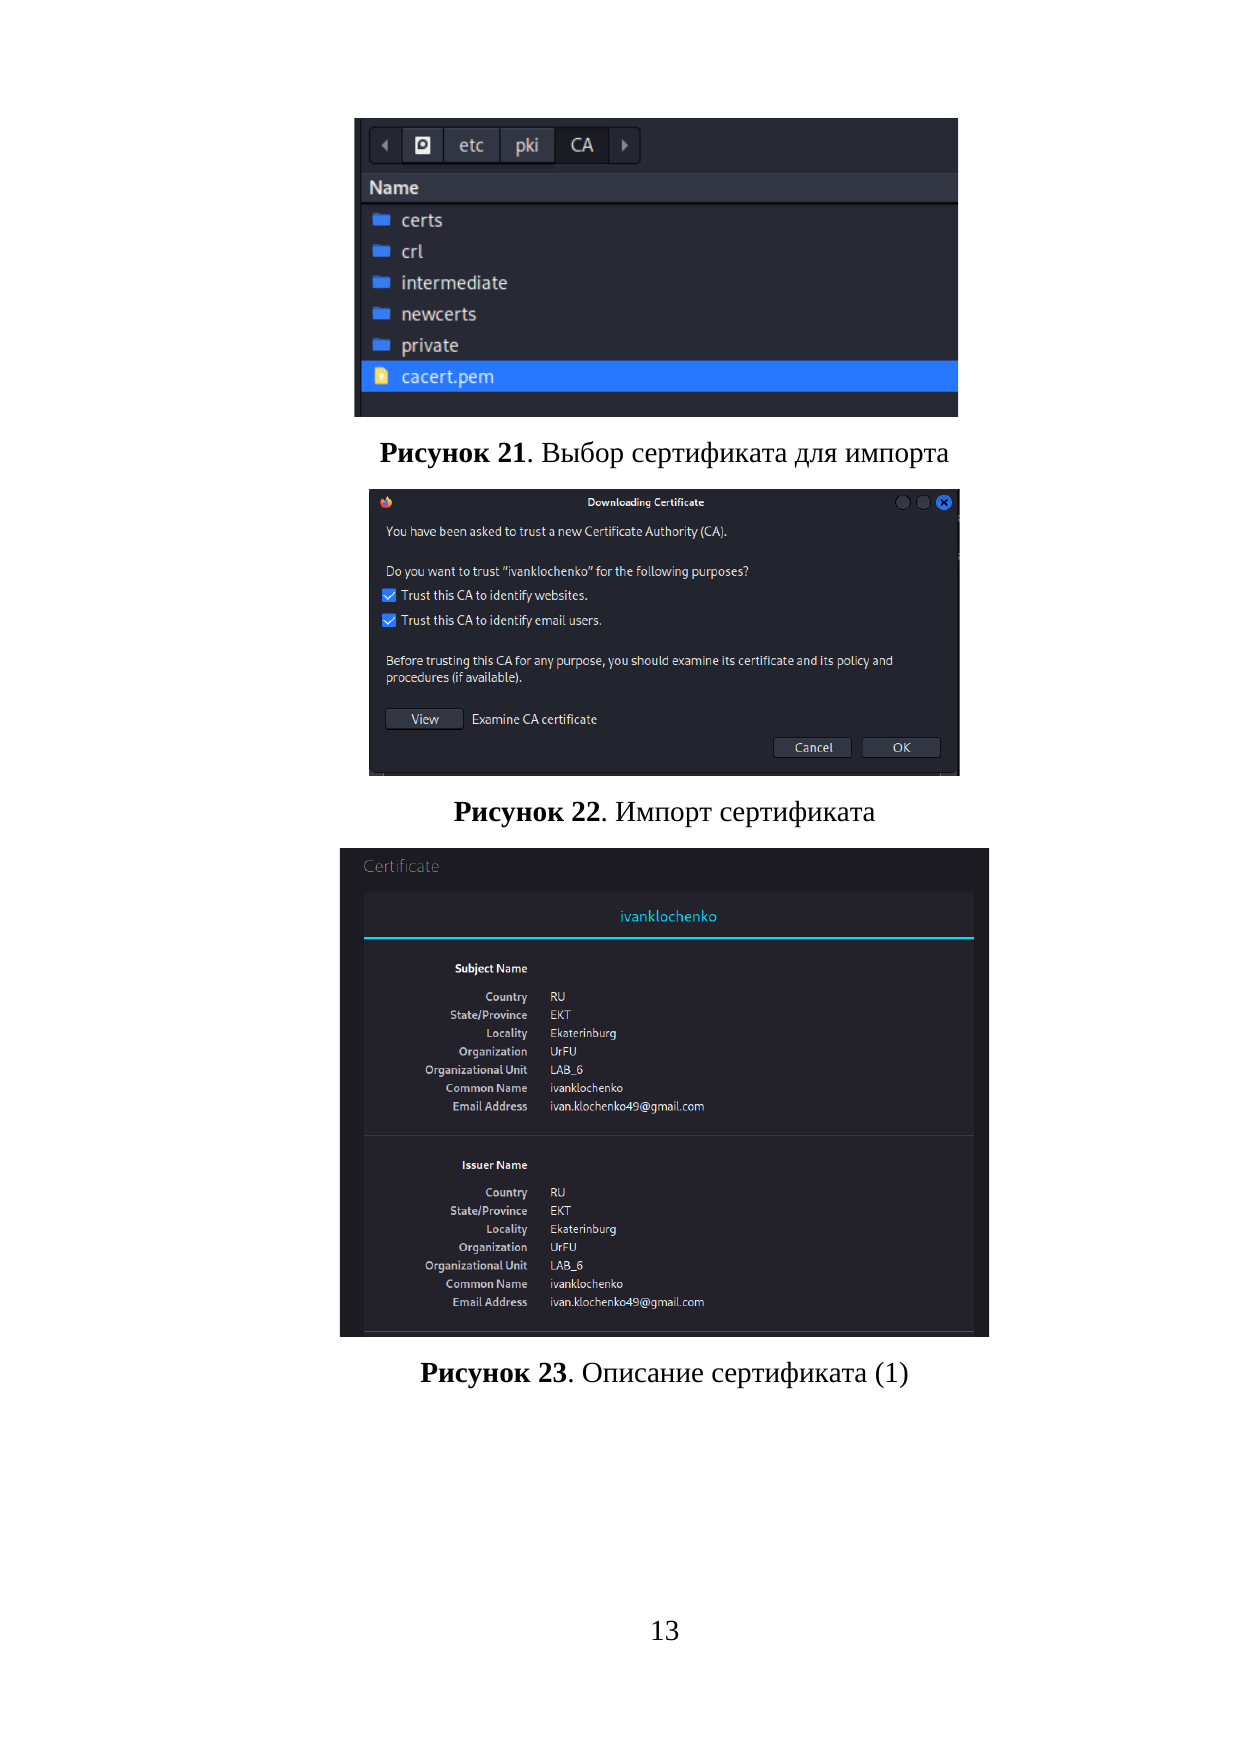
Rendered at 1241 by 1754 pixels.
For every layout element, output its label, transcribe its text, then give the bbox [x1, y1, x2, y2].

picture [339, 848, 990, 1337]
text Рисунок 21. Выбор сертификата для импорта [177, 435, 1152, 469]
text Рисунок 22. Импорт сертификата [177, 794, 1152, 827]
picture [369, 489, 960, 776]
picture [354, 118, 959, 417]
text Рисунок 23. Описание сертификата (1) [177, 1355, 1152, 1389]
